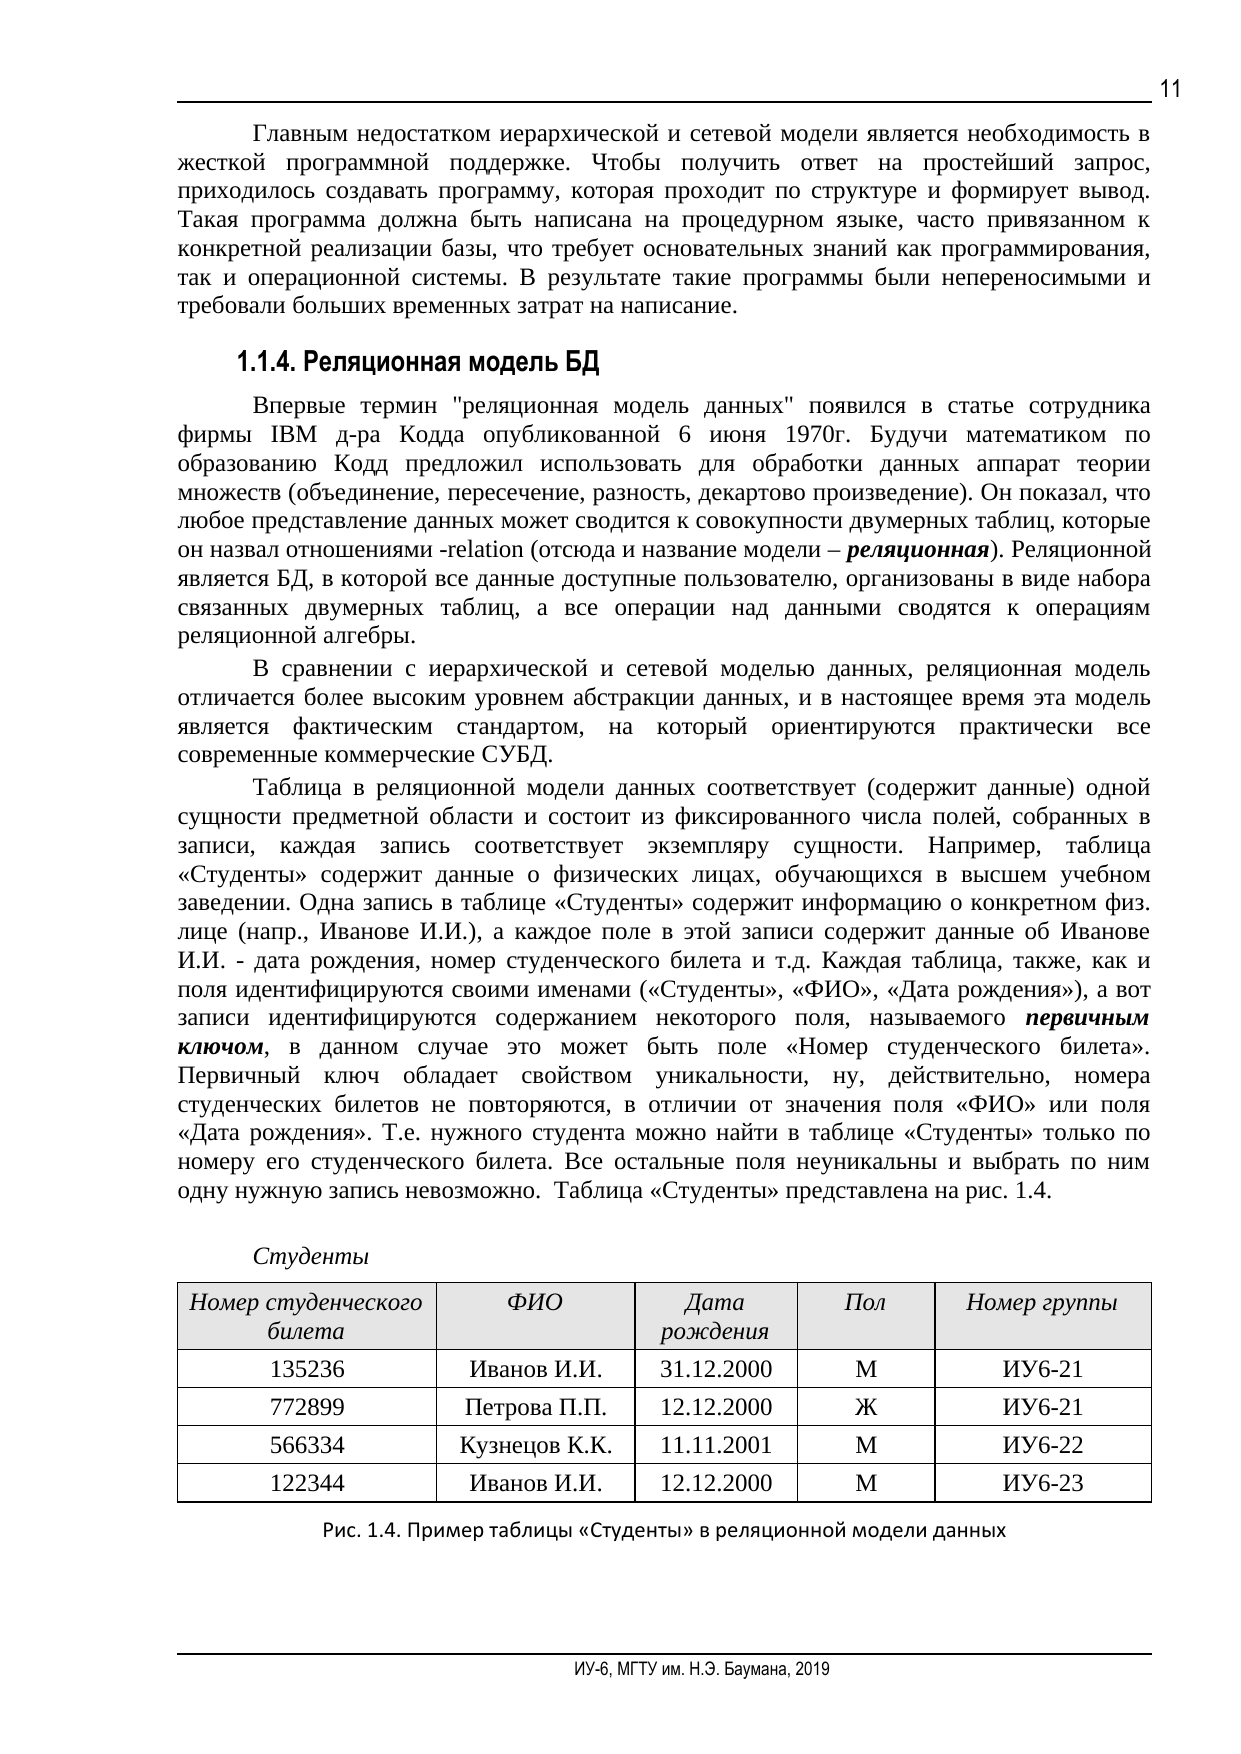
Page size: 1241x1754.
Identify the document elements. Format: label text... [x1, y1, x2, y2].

table_cell ИУ6-21 [936, 1350, 1151, 1387]
table_cell 122344 [178, 1464, 436, 1501]
table_cell 31.12.2000 [636, 1350, 797, 1387]
table_cell ИУ6-23 [936, 1464, 1151, 1501]
table_cell Иванов И.И. [437, 1350, 634, 1387]
table_cell 772899 [178, 1388, 436, 1425]
table_header Номер студенческого билета [178, 1283, 436, 1349]
table_cell М [798, 1426, 934, 1463]
table_header Дата рождения [636, 1283, 797, 1349]
table_header ФИО [437, 1283, 634, 1349]
subtitle Реляционная модель БД [236, 344, 1152, 378]
table_cell М [798, 1350, 934, 1387]
table_cell М [798, 1464, 934, 1501]
table_cell 12.12.2000 [636, 1464, 797, 1501]
table_cell Кузнецов К.К. [437, 1426, 634, 1463]
table_cell Иванов И.И. [437, 1464, 634, 1501]
table_cell 12.12.2000 [636, 1388, 797, 1425]
text Таблица в реляционной модели данных соответствует (содержит данные) одной сущности предметной области и состоит из фиксированного числа полей, собранных в записи, каждая запись соответствует экземпляру сущности. Например, таблица «Студенты» содержит данные о физических лицах, обучающихся в высшем учебном заведении. Одна запись в таблице «Студенты» содержит информацию о конкретном физ. лице (напр., Иванове И.И.), а каждое поле в этой записи содержит данные об Иванове И.И. - дата рождения, номер студенческого билета и т.д. Каждая таблица, также, как и поля идентифицируются своими именами («Студенты», «ФИО», «Дата рождения»), а вот записи идентифицируются содержанием некоторого поля, называемого первичным ключом, в данном случае это может быть поле «Номер студенческого билета». Первичный ключ обладает свойством уникальности, ну, действительно, номера студенческих билетов не повторяются, в отличии от значения поля «ФИО» или поля «Дата рождения». Т.е. нужного студента можно найти в таблице «Студенты» только по номеру его студенческого билета. Все остальные поля неуникальны и выбрать по ним одну нужную запись невозможно. Таблица «Студенты» представлена на рис. 1.4. [177, 772, 1152, 1204]
text Студенты [177, 1241, 1152, 1269]
text Впервые термин "реляционная модель данных" появился в статье сотрудника фирмы IBM д-ра Кодда опубликованной 6 июня 1970г. Будучи математиком по образованию Кодд предложил использовать для обработки данных аппарат теории множеств (объединение, пересечение, разность, декартово произведение). Он показал, что любое представление данных может сводится к совокупности двумерных таблиц, которые он назвал отношениями -relation (отсюда и название модели – реляционная). Реляционной является БД, в которой все данные доступные пользователю, организованы в виде набора связанных двумерных таблиц, а все операции над данными сводятся к операциям реляционной алгебры. [177, 390, 1152, 649]
table_cell Ж [798, 1388, 934, 1425]
text Рис. 1.4. Пример таблицы «Студенты» в реляционной модели данных [177, 1515, 1152, 1543]
table_cell 11.11.2001 [636, 1426, 797, 1463]
table_cell 566334 [178, 1426, 436, 1463]
table_cell 135236 [178, 1350, 436, 1387]
table_header Номер группы [936, 1283, 1151, 1349]
table_cell Петрова П.П. [437, 1388, 634, 1425]
table_header Пол [798, 1283, 934, 1349]
table_cell ИУ6-22 [936, 1426, 1151, 1463]
table_cell ИУ6-21 [936, 1388, 1151, 1425]
text Главным недостатком иерархической и сетевой модели является необходимость в жесткой программной поддержке. Чтобы получить ответ на простейший запрос, приходилось создавать программу, которая проходит по структуре и формирует вывод. Такая программа должна быть написана на процедурном языке, часто привязанном к конкретной реализации базы, что требует основательных знаний как программирования, так и операционной системы. В результате такие программы были непереносимыми и требовали больших временных затрат на написание. [177, 118, 1152, 319]
text В сравнении с иерархической и сетевой моделью данных, реляционная модель отличается более высоким уровнем абстракции данных, и в настоящее время эта модель является фактическим стандартом, на который ориентируются практически все современные коммерческие СУБД. [177, 653, 1152, 768]
